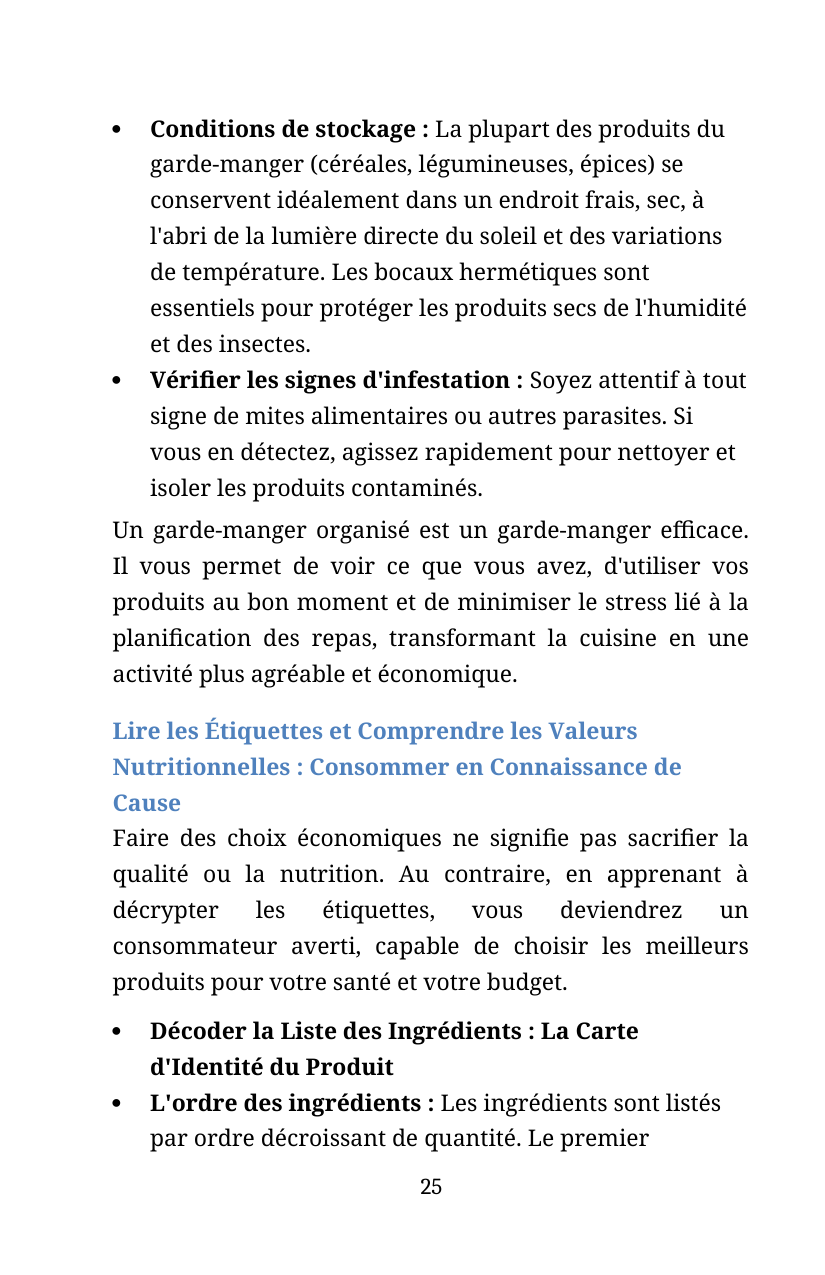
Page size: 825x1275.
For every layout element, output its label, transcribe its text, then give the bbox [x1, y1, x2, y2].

list Décoder la Liste des Ingrédients : La Carte d'Identité du Produit [112, 1014, 750, 1082]
list Conditions de stockage : La plupart des produits du garde-manger (céréales, légumineuses, épices) se conservent idéalement dans un endroit frais, sec, à l'abri de la lumière directe du soleil et des variations de température. Les bocaux hermétiques sont essentiels pour protéger les produits secs de l'humidité et des insectes. [112, 112, 750, 359]
subtitle Lire les Étiquettes et Comprendre les Valeurs Nutritionnelles : Consommer en Connaissance de Cause [112, 714, 750, 818]
text Un garde-manger organisé est un garde-manger efficace. Il vous permet de voir ce que vous avez, d'utiliser vos produits au bon moment et de minimiser le stress lié à la planification des repas, transformant la cuisine en une activité plus agréable et économique. [112, 514, 750, 689]
text Faire des choix économiques ne signifie pas sacrifier la qualité ou la nutrition. Au contraire, en apprenant à décrypter les étiquettes, vous deviendrez un consommateur averti, capable de choisir les meilleurs produits pour votre santé et votre budget. [112, 822, 750, 997]
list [112, 1086, 750, 1154]
list Vérifier les signes d'infestation : Soyez attentif à tout signe de mites alimentaires ou autres parasites. Si vous en détectez, agissez rapidement pour nettoyer et isoler les produits contaminés. [112, 364, 750, 503]
